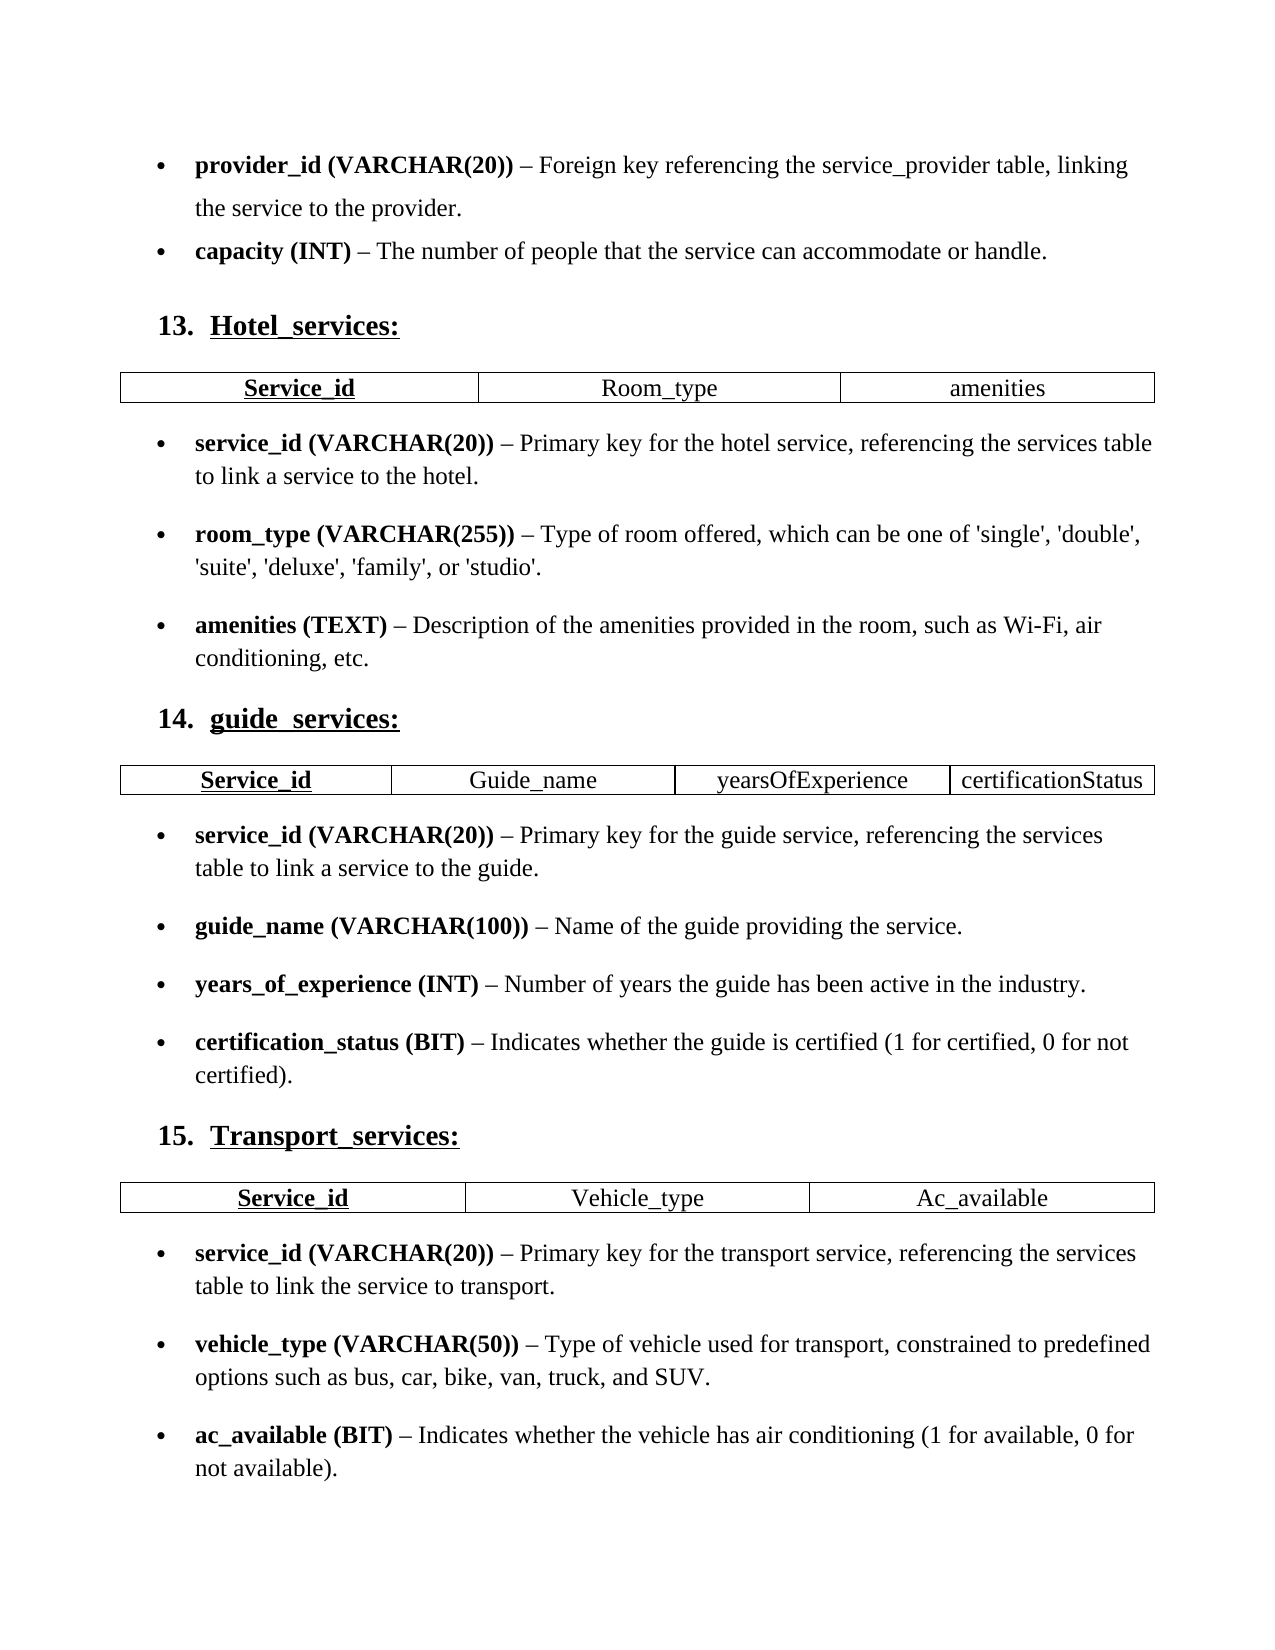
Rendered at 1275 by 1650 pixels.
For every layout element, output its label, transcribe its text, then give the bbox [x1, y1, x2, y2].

list provider_id (VARCHAR(20)) – Foreign key referencing the service_provider table, linking the service to the provider. [157, 150, 1155, 222]
list service_id (VARCHAR(20)) – Primary key for the guide service, referencing the services table to link a service to the guide. [157, 820, 1155, 882]
list amenities (TEXT) – Description of the amenities provided in the room, such as Wi-Fi, air conditioning, etc. [157, 610, 1155, 672]
table_header Service_id [121, 373, 478, 402]
table_header Ac_available [810, 1183, 1154, 1212]
list guide_name (VARCHAR(100)) – Name of the guide providing the service. [157, 911, 1155, 940]
table_header Vehicle_type [466, 1183, 809, 1212]
table_header Room_type [479, 373, 840, 402]
list certification_status (BIT) – Indicates whether the guide is certified (1 for certified, 0 for not certified). [157, 1027, 1155, 1089]
table_header amenities [841, 373, 1154, 402]
subtitle Hotel_services: [157, 308, 1155, 342]
table_header Guide_name [392, 766, 674, 794]
list capacity (INT) – The number of people that the service can accommodate or handle. [157, 236, 1155, 265]
list ac_available (BIT) – Indicates whether the vehicle has air conditioning (1 for available, 0 for not available). [157, 1420, 1155, 1482]
table_header Service_id [121, 1183, 465, 1212]
subtitle Transport_services: [157, 1118, 1155, 1152]
subtitle guide_services: [157, 701, 1155, 734]
list years_of_experience (INT) – Number of years the guide has been active in the industry. [157, 969, 1155, 998]
table_header certificationStatus [951, 766, 1154, 794]
list room_type (VARCHAR(255)) – Type of room offered, which can be one of 'single', 'double', 'suite', 'deluxe', 'family', or 'studio'. [157, 519, 1155, 581]
list service_id (VARCHAR(20)) – Primary key for the hotel service, referencing the services table to link a service to the hotel. [157, 428, 1155, 490]
table_header Service_id [121, 766, 391, 794]
table_header yearsOfExperience [676, 766, 949, 794]
list vehicle_type (VARCHAR(50)) – Type of vehicle used for transport, constrained to predefined options such as bus, car, bike, van, truck, and SUV. [157, 1329, 1155, 1391]
list service_id (VARCHAR(20)) – Primary key for the transport service, referencing the services table to link the service to transport. [157, 1238, 1155, 1300]
